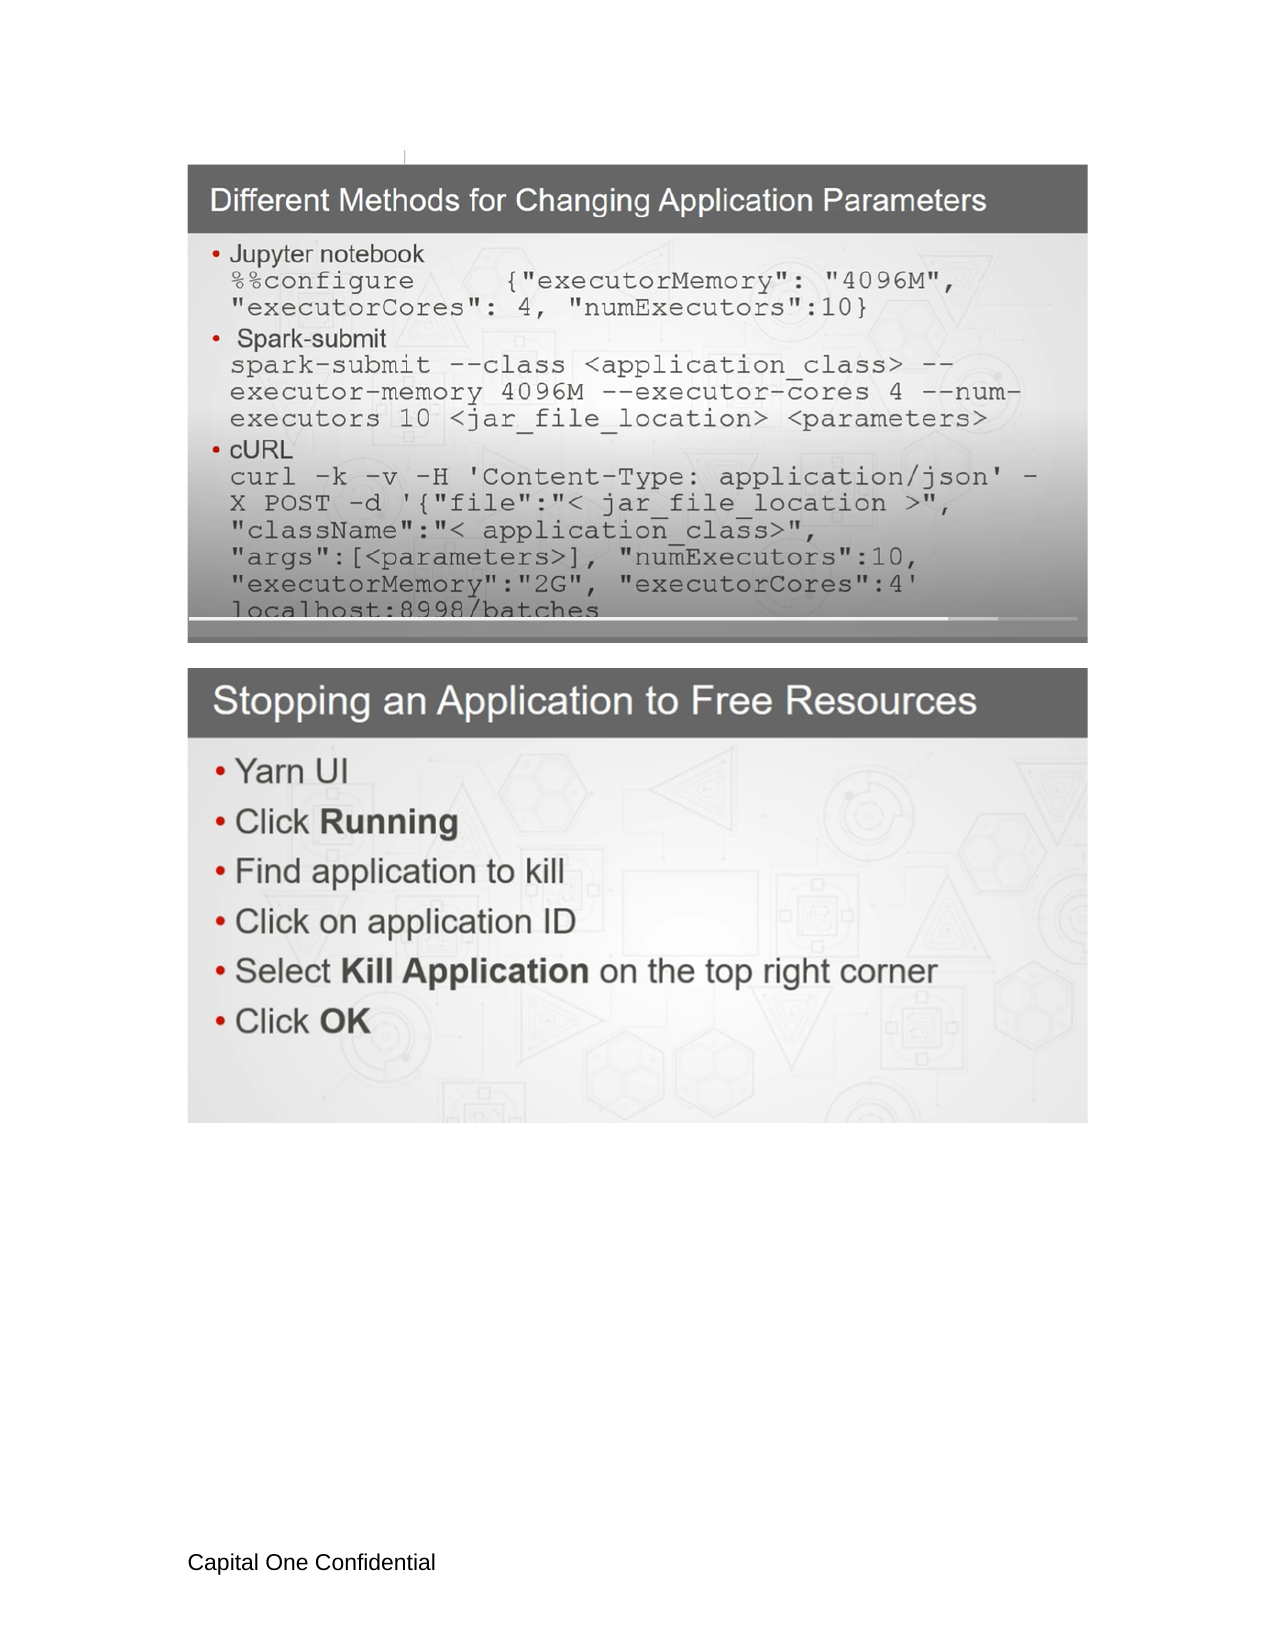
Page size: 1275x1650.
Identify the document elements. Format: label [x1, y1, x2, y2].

picture [187, 668, 1088, 1123]
picture [187, 150, 1088, 643]
